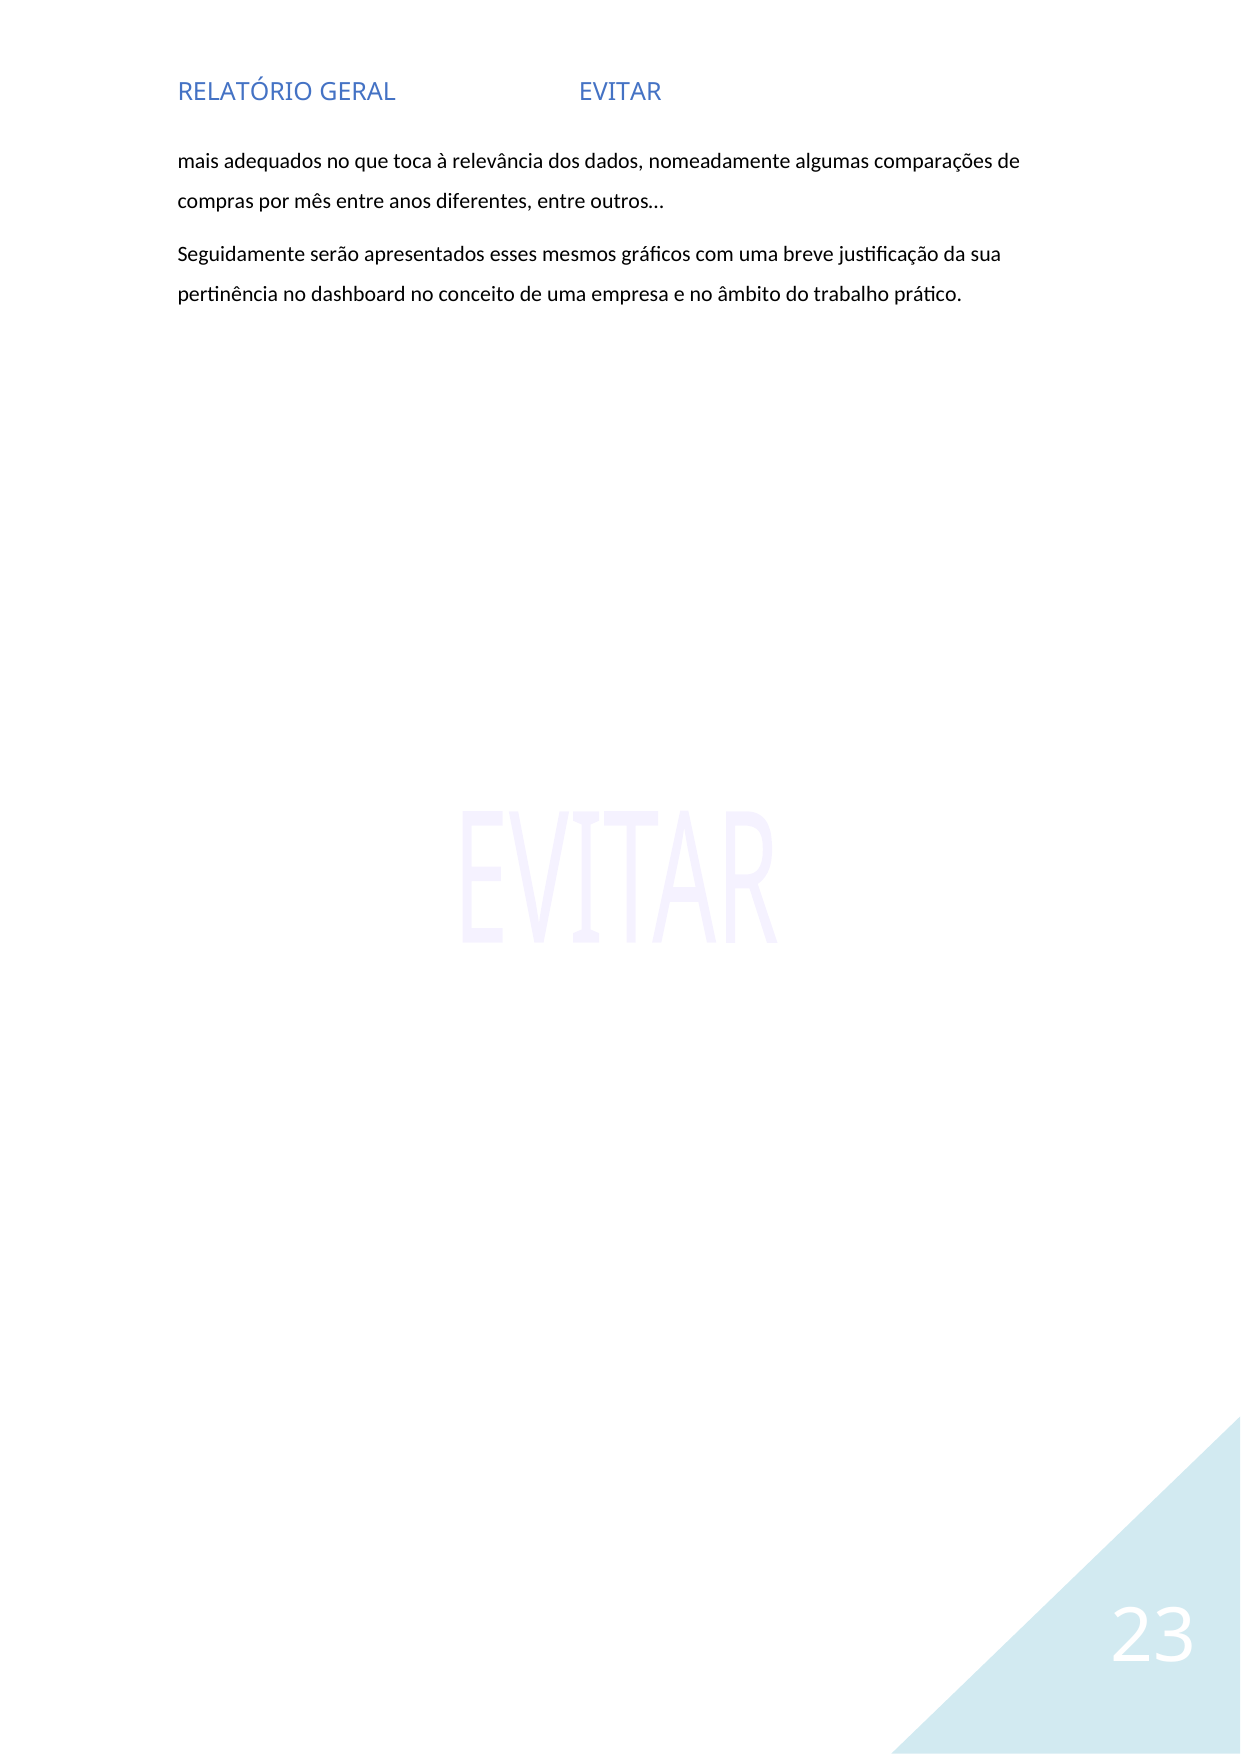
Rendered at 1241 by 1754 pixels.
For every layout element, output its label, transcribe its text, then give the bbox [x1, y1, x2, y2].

text Seguidamente serão apresentados esses mesmos gráficos com uma breve justificação da sua pertinência no dashboard no conceito de uma empresa e no âmbito do trabalho prático. [177, 240, 1063, 307]
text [177, 148, 1063, 214]
